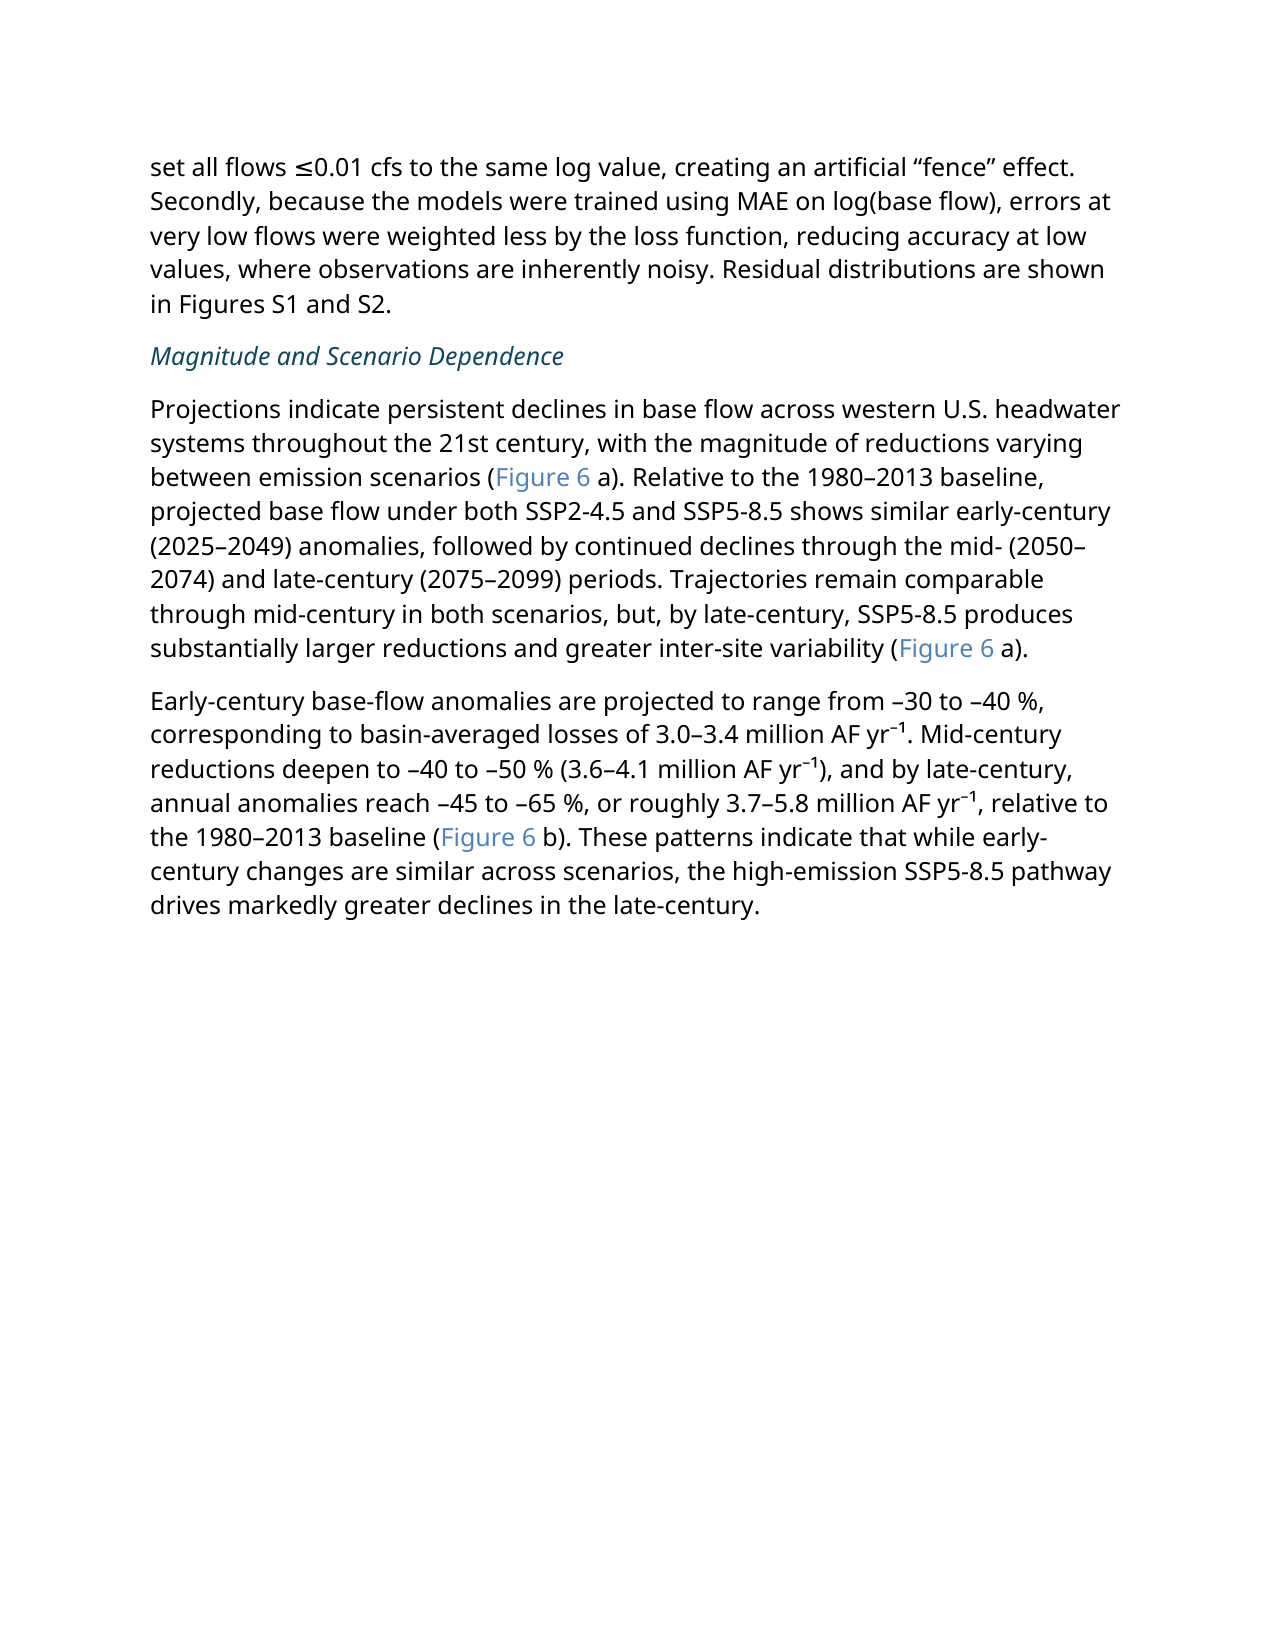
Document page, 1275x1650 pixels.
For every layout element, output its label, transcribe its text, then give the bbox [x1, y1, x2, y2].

text Early-century base-flow anomalies are projected to range from –30 to –40 %, corresponding to basin-averaged losses of 3.0–3.4 million AF yr⁻¹. Mid-century reductions deepen to –40 to –50 % (3.6–4.1 million AF yr⁻¹), and by late-century, annual anomalies reach –45 to –65 %, or roughly 3.7–5.8 million AF yr⁻¹, relative to the 1980–2013 baseline (Figure 6 b). These patterns indicate that while early-century changes are similar across scenarios, the high-emission SSP5-8.5 pathway drives markedly greater declines in the late-century. [150, 683, 1125, 922]
text Projections indicate persistent declines in base flow across western U.S. headwater systems throughout the 21st century, with the magnitude of reductions varying between emission scenarios (Figure 6 a). Relative to the 1980–2013 baseline, projected base flow under both SSP2-4.5 and SSP5-8.5 shows similar early-century (2025–2049) anomalies, followed by continued declines through the mid- (2050–2074) and late-century (2075–2099) periods. Trajectories remain comparable through mid-century in both scenarios, but, by late-century, SSP5-8.5 produces substantially larger reductions and greater inter-site variability (Figure 6 a). [150, 392, 1125, 664]
subtitle Magnitude and Scenario Dependence [150, 339, 1125, 373]
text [150, 150, 1125, 320]
